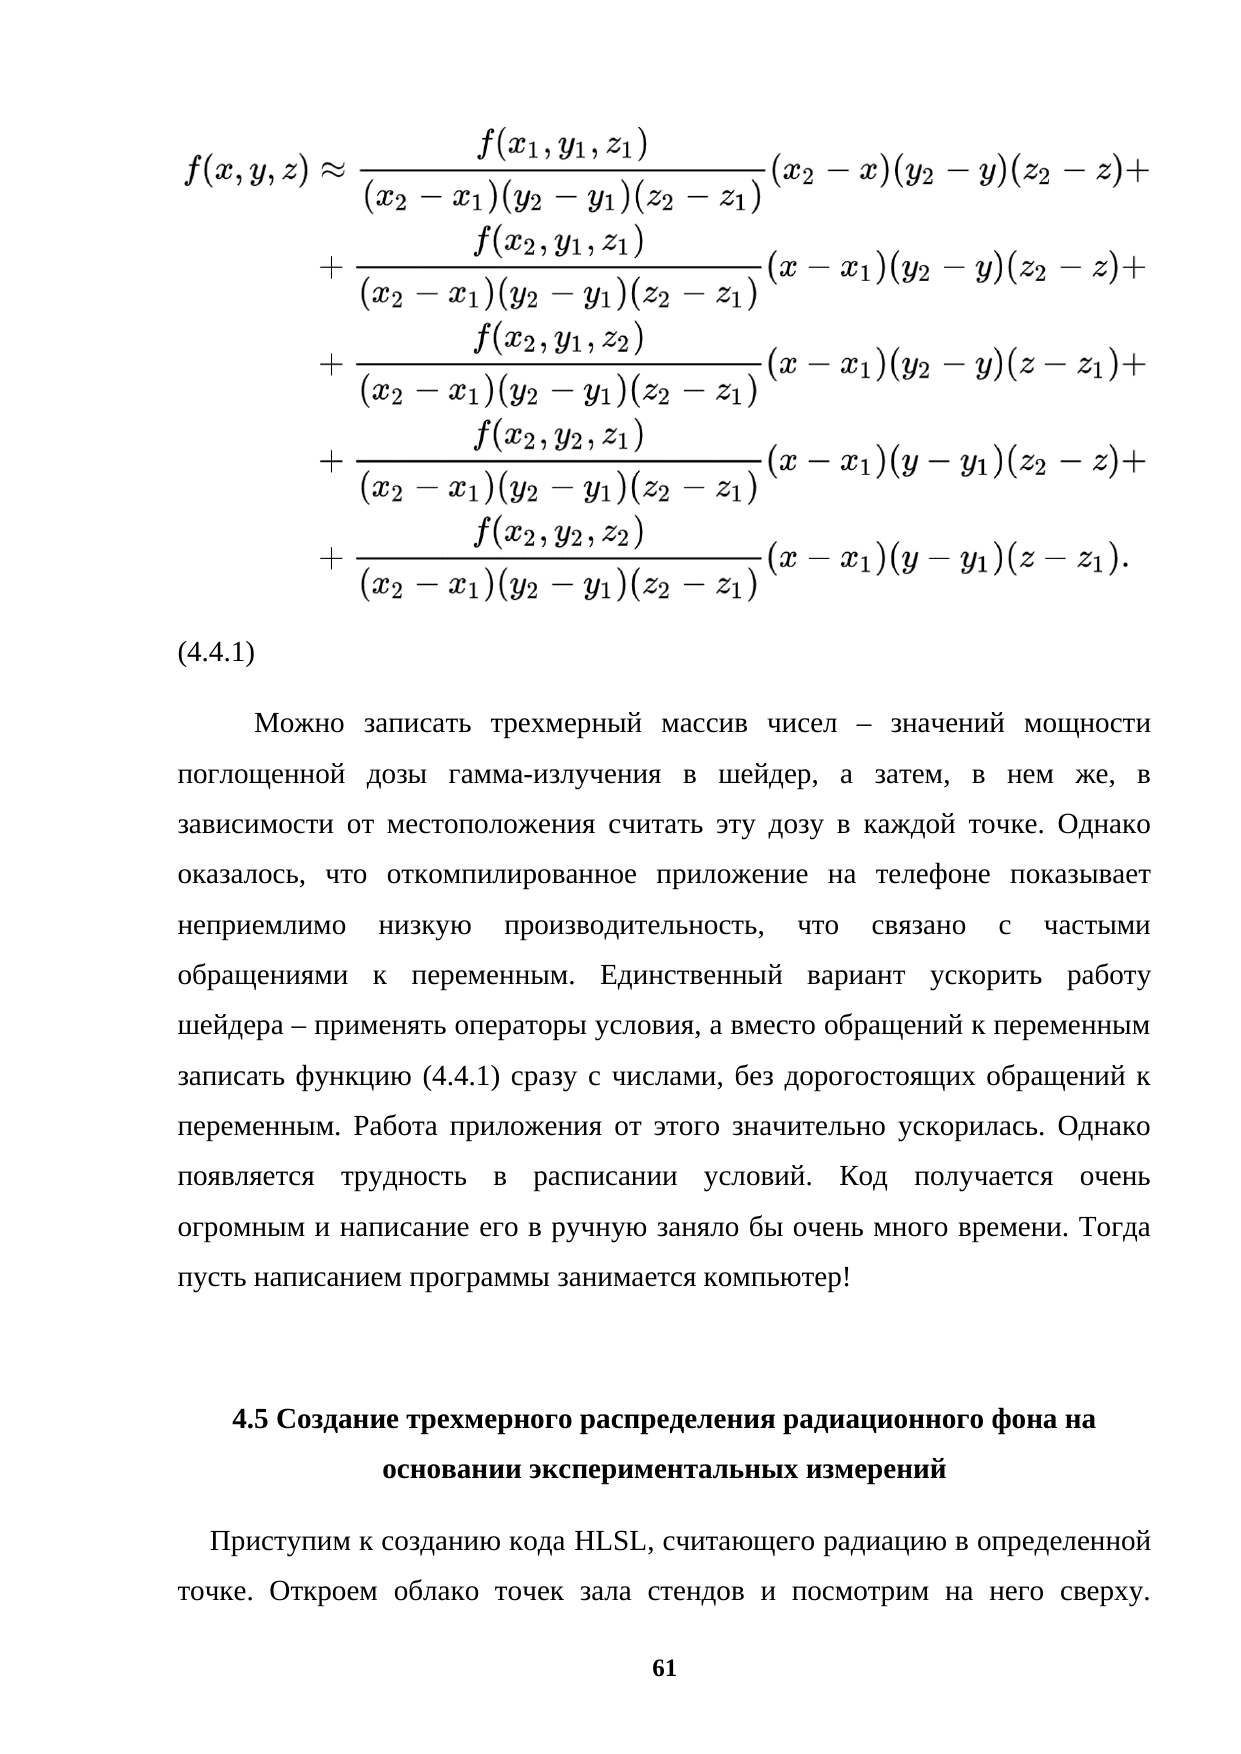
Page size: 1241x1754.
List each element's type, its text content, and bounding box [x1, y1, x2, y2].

text Можно записать трехмерный массив чисел – значений мощности поглощенной дозы гамма-излучения в шейдер, а затем, в нем же, в зависимости от местоположения считать эту дозу в каждой точке. Однако оказалось, что откомпилированное приложение на телефоне показывает неприемлимо низкую производительность, что связано с частыми обращениями к переменным. Единственный вариант ускорить работу шейдера – применять операторы условия, а вместо обращений к переменным записать функцию (4.4.1) сразу с числами, без дорогостоящих обращений к переменным. Работа приложения от этого значительно ускорилась. Однако появляется трудность в расписании условий. Код получается очень огромным и написание его в ручную заняло бы очень много времени. Тогда пусть написанием программы занимается компьютер! [177, 706, 1152, 1293]
picture [177, 118, 1151, 618]
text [177, 1523, 1152, 1607]
text 4.5 Создание трехмерного распределения радиационного фона на основании экспериментальных измерений [177, 1401, 1152, 1485]
